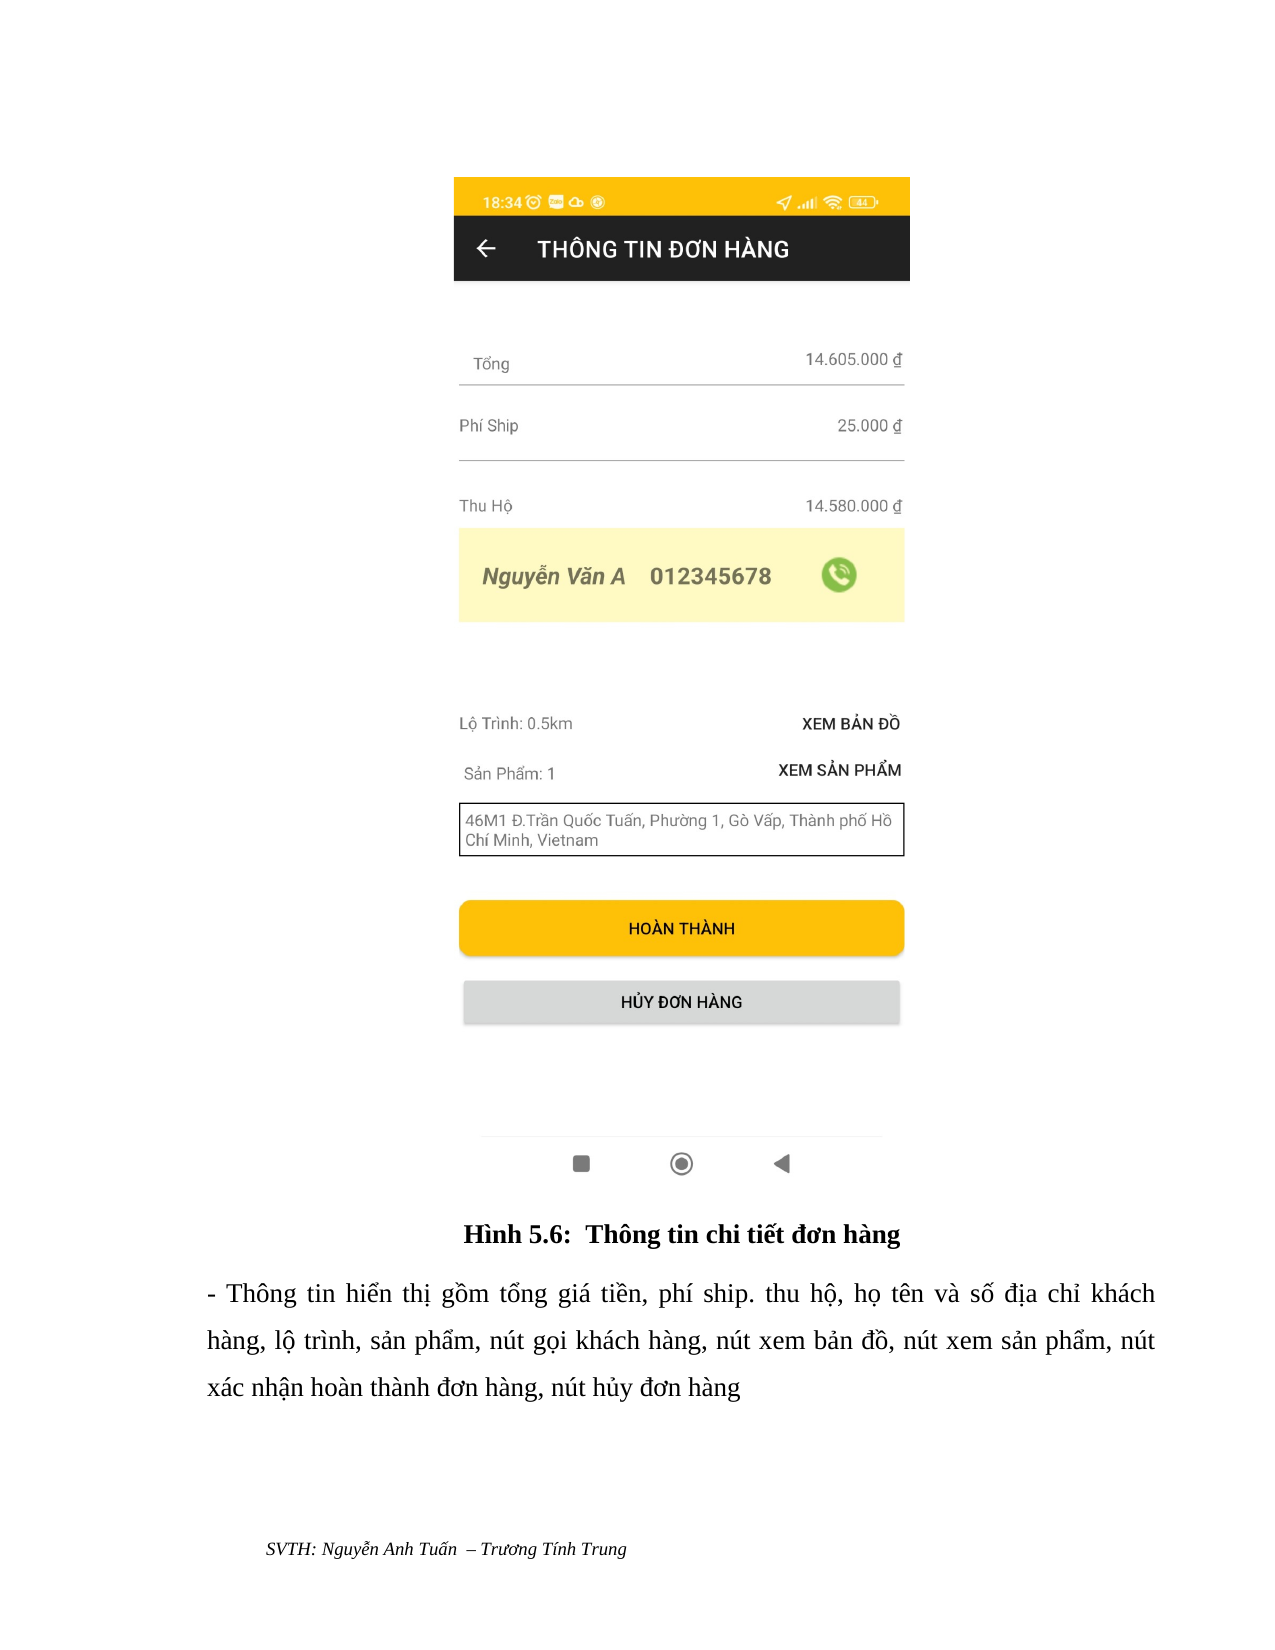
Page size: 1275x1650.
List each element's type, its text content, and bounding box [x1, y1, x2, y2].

text Thông tin chi tiết đơn hàng [207, 1218, 1157, 1249]
picture [453, 177, 910, 1191]
text - Thông tin hiển thị gồm tổng giá tiền, phí ship. thu hộ, họ tên và số địa chỉ khách hàng, lộ trình, sản phẩm, nút gọi khách hàng, nút xem bản đồ, nút xem sản phẩm, nút xác nhận hoàn thành đơn hàng, nút hủy đơn hàng [207, 1277, 1157, 1402]
